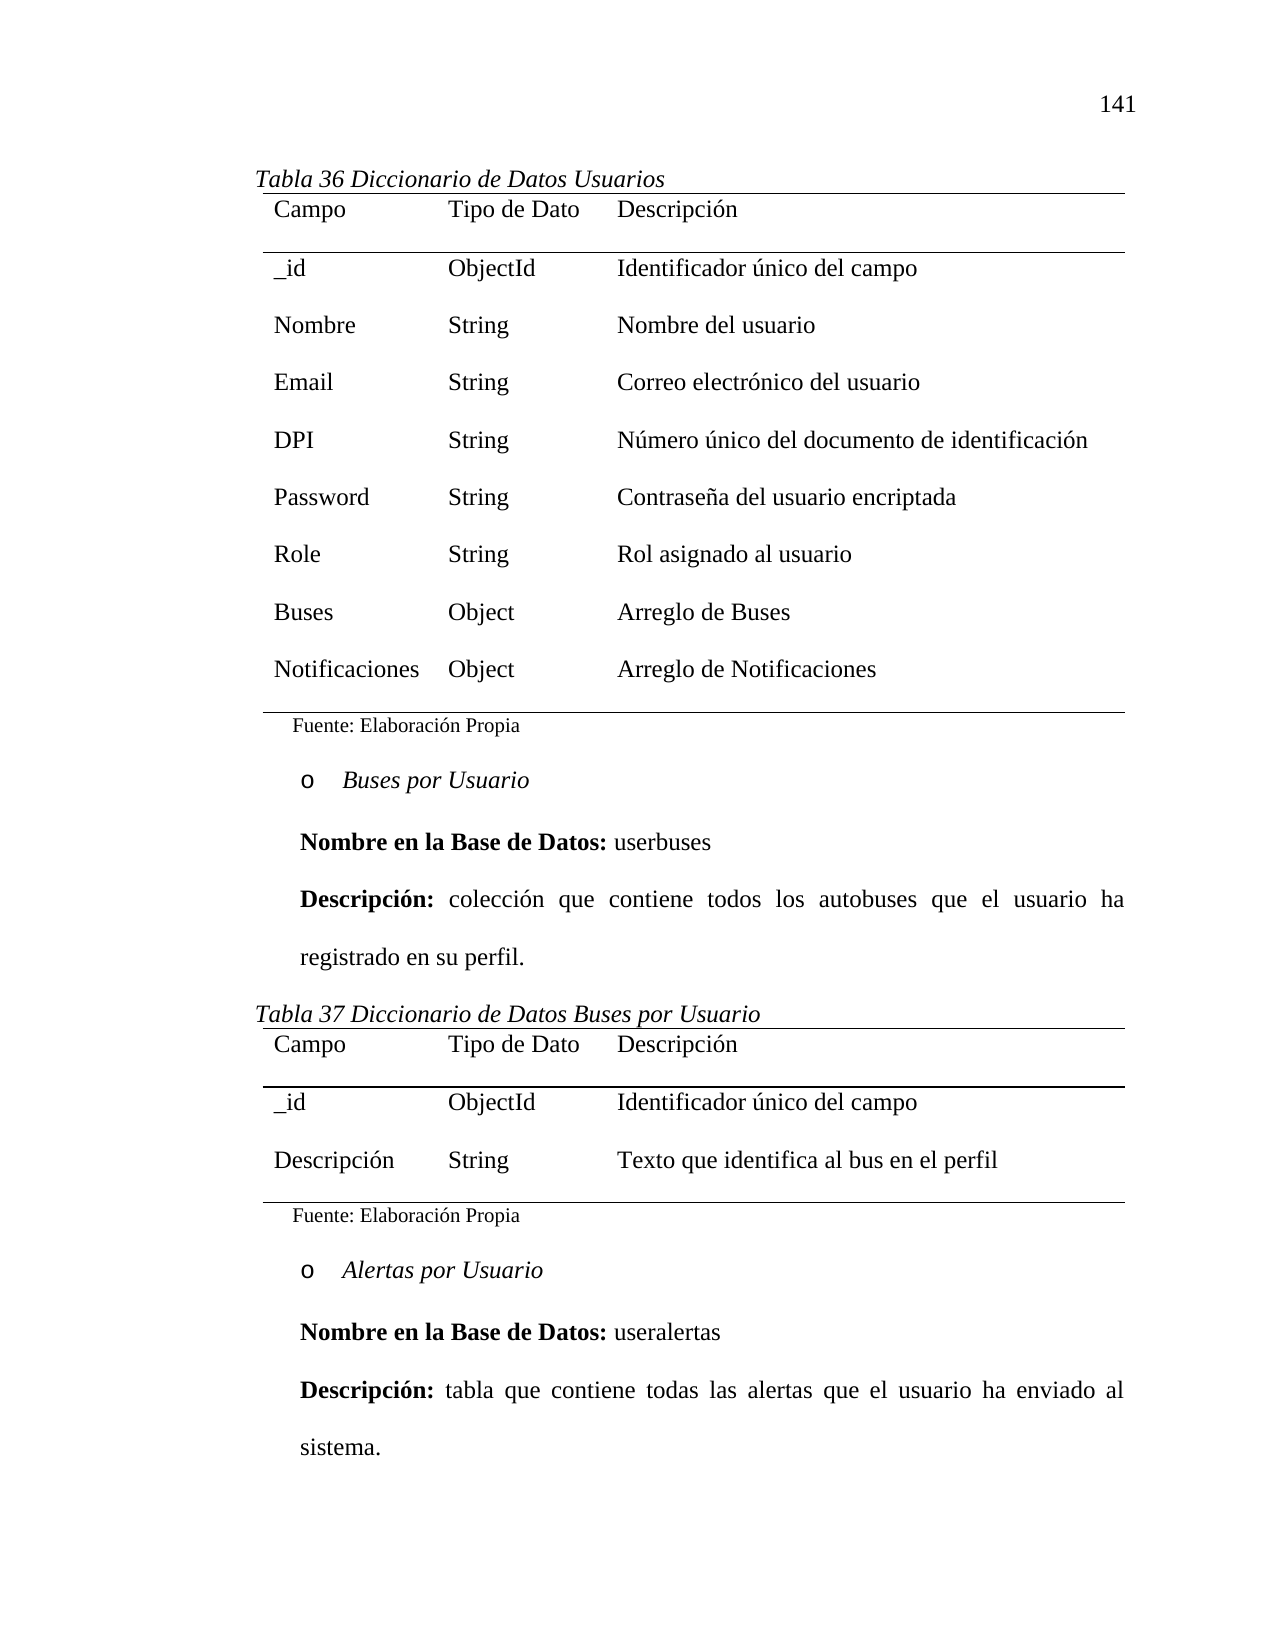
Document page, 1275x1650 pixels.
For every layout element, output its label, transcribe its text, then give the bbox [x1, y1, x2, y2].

table_cell ObjectId [437, 253, 606, 310]
table_cell Correo electrónico del usuario [606, 368, 1124, 425]
table_cell Nombre [263, 310, 437, 367]
table_cell String [437, 425, 606, 482]
text Fuente: Elaboración Propia [262, 1203, 1125, 1227]
table_cell Descripción [263, 1145, 437, 1202]
table_header Campo [263, 194, 437, 252]
text Nombre en la Base de Datos: userbuses [225, 827, 1125, 856]
text Descripción: tabla que contiene todas las alertas que el usuario ha enviado al sistema. [300, 1375, 1125, 1461]
table_cell String [437, 540, 606, 597]
table_cell Notificaciones [263, 654, 437, 712]
table_cell Rol asignado al usuario [606, 540, 1124, 597]
table_cell DPI [263, 425, 437, 482]
table_cell Buses [263, 597, 437, 654]
table_cell Password [263, 482, 437, 539]
table_cell Role [263, 540, 437, 597]
table_cell ObjectId [437, 1088, 606, 1145]
table_cell Número único del documento de identificación [606, 425, 1124, 482]
text Buses por Usuario [300, 765, 1125, 796]
table_cell Arreglo de Notificaciones [606, 654, 1124, 712]
table_cell String [437, 1145, 606, 1202]
table_cell Object [437, 654, 606, 712]
table_cell String [437, 310, 606, 367]
table_cell Identificador único del campo [606, 1088, 1124, 1145]
table_cell Contraseña del usuario encriptada [606, 482, 1124, 539]
table_cell String [437, 482, 606, 539]
text Nombre en la Base de Datos: useralertas [225, 1317, 1125, 1346]
table_cell Nombre del usuario [606, 310, 1124, 367]
table_header Descripción [606, 1029, 1124, 1086]
table_header Descripción [606, 194, 1124, 252]
table_header Tipo de Dato [437, 194, 606, 252]
table_cell _id [263, 1088, 437, 1145]
table_header Campo [263, 1029, 437, 1086]
table_cell Arreglo de Buses [606, 597, 1124, 654]
table_cell Email [263, 368, 437, 425]
text Descripción: colección que contiene todos los autobuses que el usuario ha registrado en su perfil. [300, 884, 1125, 971]
table_cell String [437, 368, 606, 425]
table_cell Identificador único del campo [606, 253, 1124, 310]
table_cell _id [263, 253, 437, 310]
table_header Tipo de Dato [437, 1029, 606, 1086]
table_cell Object [437, 597, 606, 654]
text Alertas por Usuario [300, 1256, 1125, 1286]
table_cell Texto que identifica al bus en el perfil [606, 1145, 1124, 1202]
text Fuente: Elaboración Propia [262, 713, 1125, 737]
